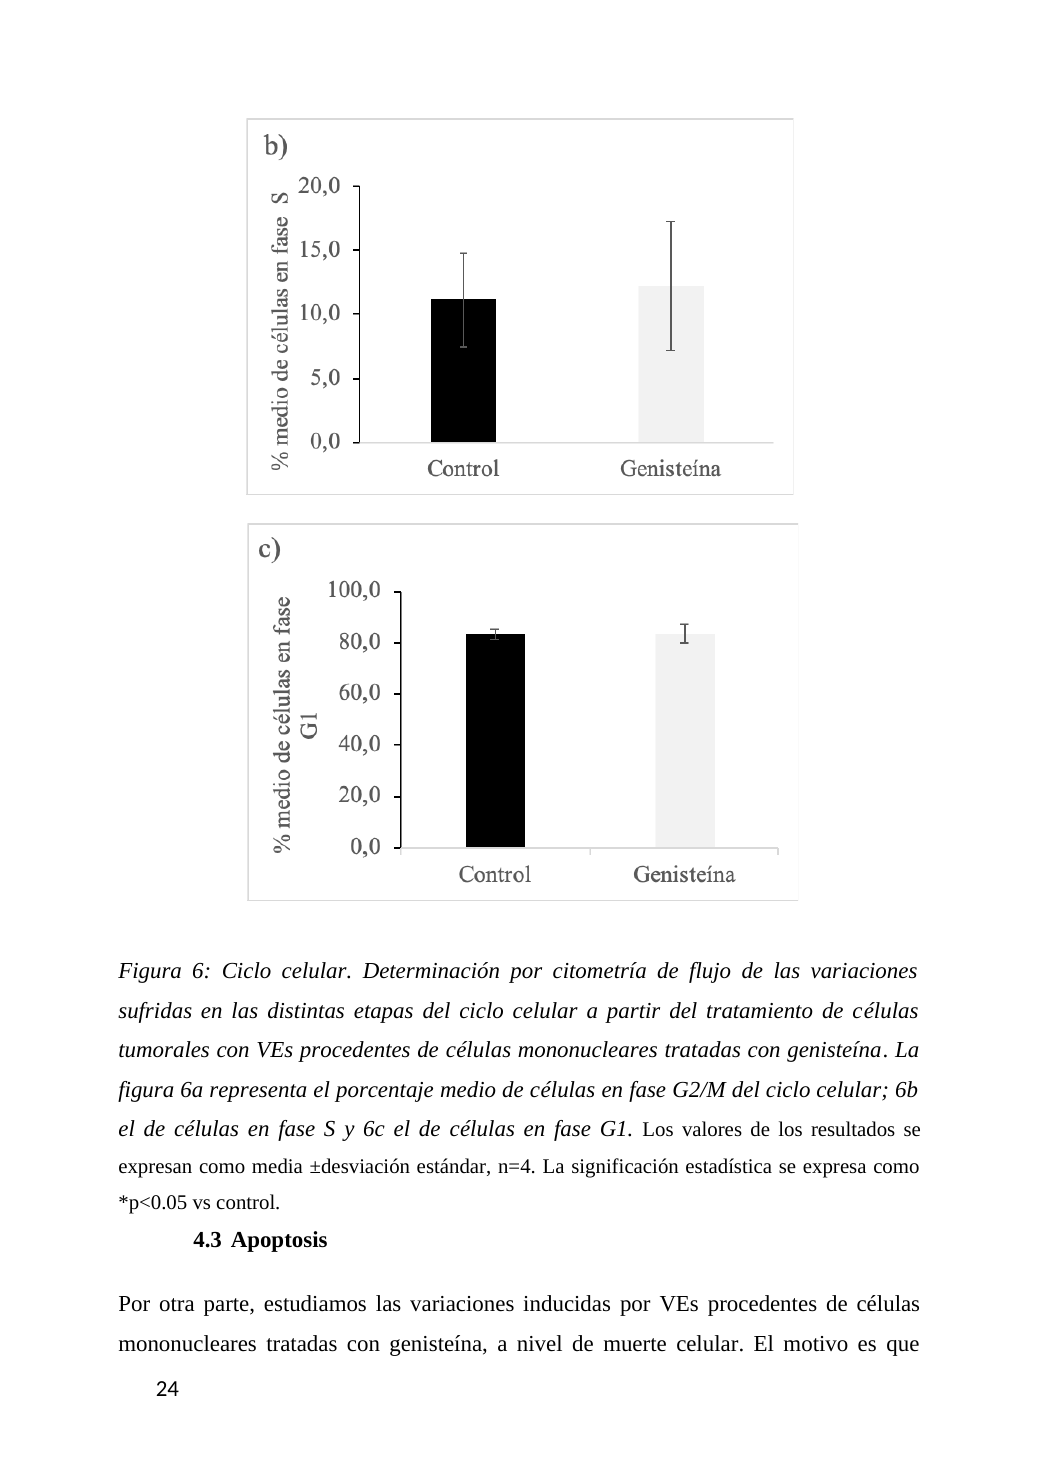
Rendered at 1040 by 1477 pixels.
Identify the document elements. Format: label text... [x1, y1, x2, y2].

list Apoptosis [193, 1226, 921, 1252]
picture [246, 118, 794, 495]
picture [247, 523, 799, 901]
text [118, 1290, 921, 1356]
text Figura 6: Ciclo celular. Determinación por citometría de flujo de las variaciones sufridas en las distintas etapas del ciclo celular a partir del tratamiento de células tumorales con VEs procedentes de células mononucleares tratadas con genisteína. La figura 6a representa el porcentaje medio de células en fase G2/M del ciclo celular; 6b el de células en fase S y 6c el de células en fase G1. Los valores de los resultados se expresan como media ±desviación estándar, n=4. La significación estadística se expresa como *p<0.05 vs control. [118, 958, 921, 1214]
